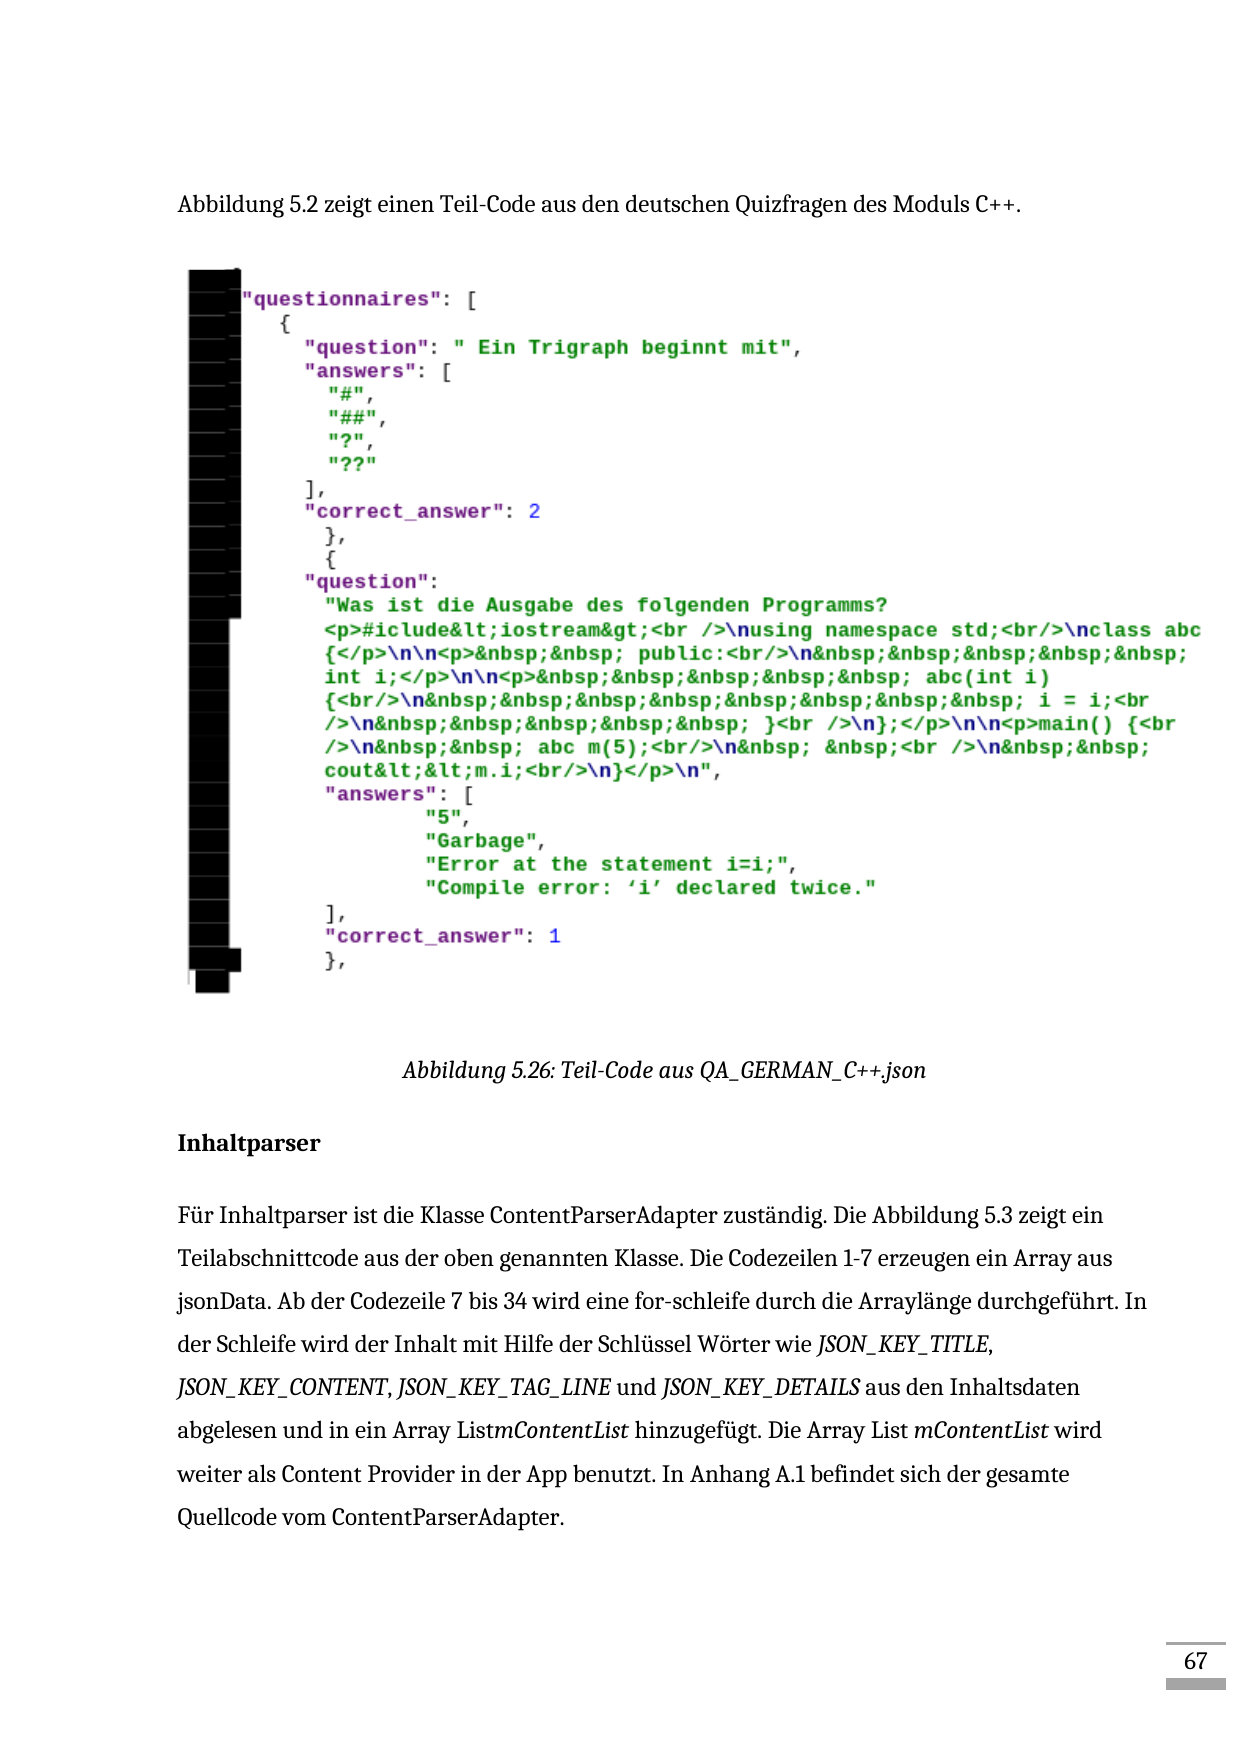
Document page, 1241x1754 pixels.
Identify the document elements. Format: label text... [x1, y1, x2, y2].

text Abbildung 5.2 zeigt einen Teil-Code aus den deutschen Quizfragen des Moduls C++. [177, 190, 1152, 219]
subtitle Inhaltparser [177, 1128, 1152, 1157]
text Für Inhaltparser ist die Klasse ContentParserAdapter zuständig. Die Abbildung 5.3 zeigt ein Teilabschnittcode aus der oben genannten Klasse. Die Codezeilen 1-7 erzeugen ein Array aus jsonData. Ab der Codezeile 7 bis 34 wird eine for-schleife durch die Arraylänge durchgeführt. In der Schleife wird der Inhalt mit Hilfe der Schlüssel Wörter wie JSON_KEY_TITLE, JSON_KEY_CONTENT, JSON_KEY_TAG_LINE und JSON_KEY_DETAILS aus den Inhaltsdaten abgelesen und in ein Array ListmContentList hinzugefügt. Die Array List mContentList wird weiter als Content Provider in der App benutzt. In Anhang A.1 befindet sich der gesamte Quellcode vom ContentParserAdapter. [177, 1201, 1152, 1531]
